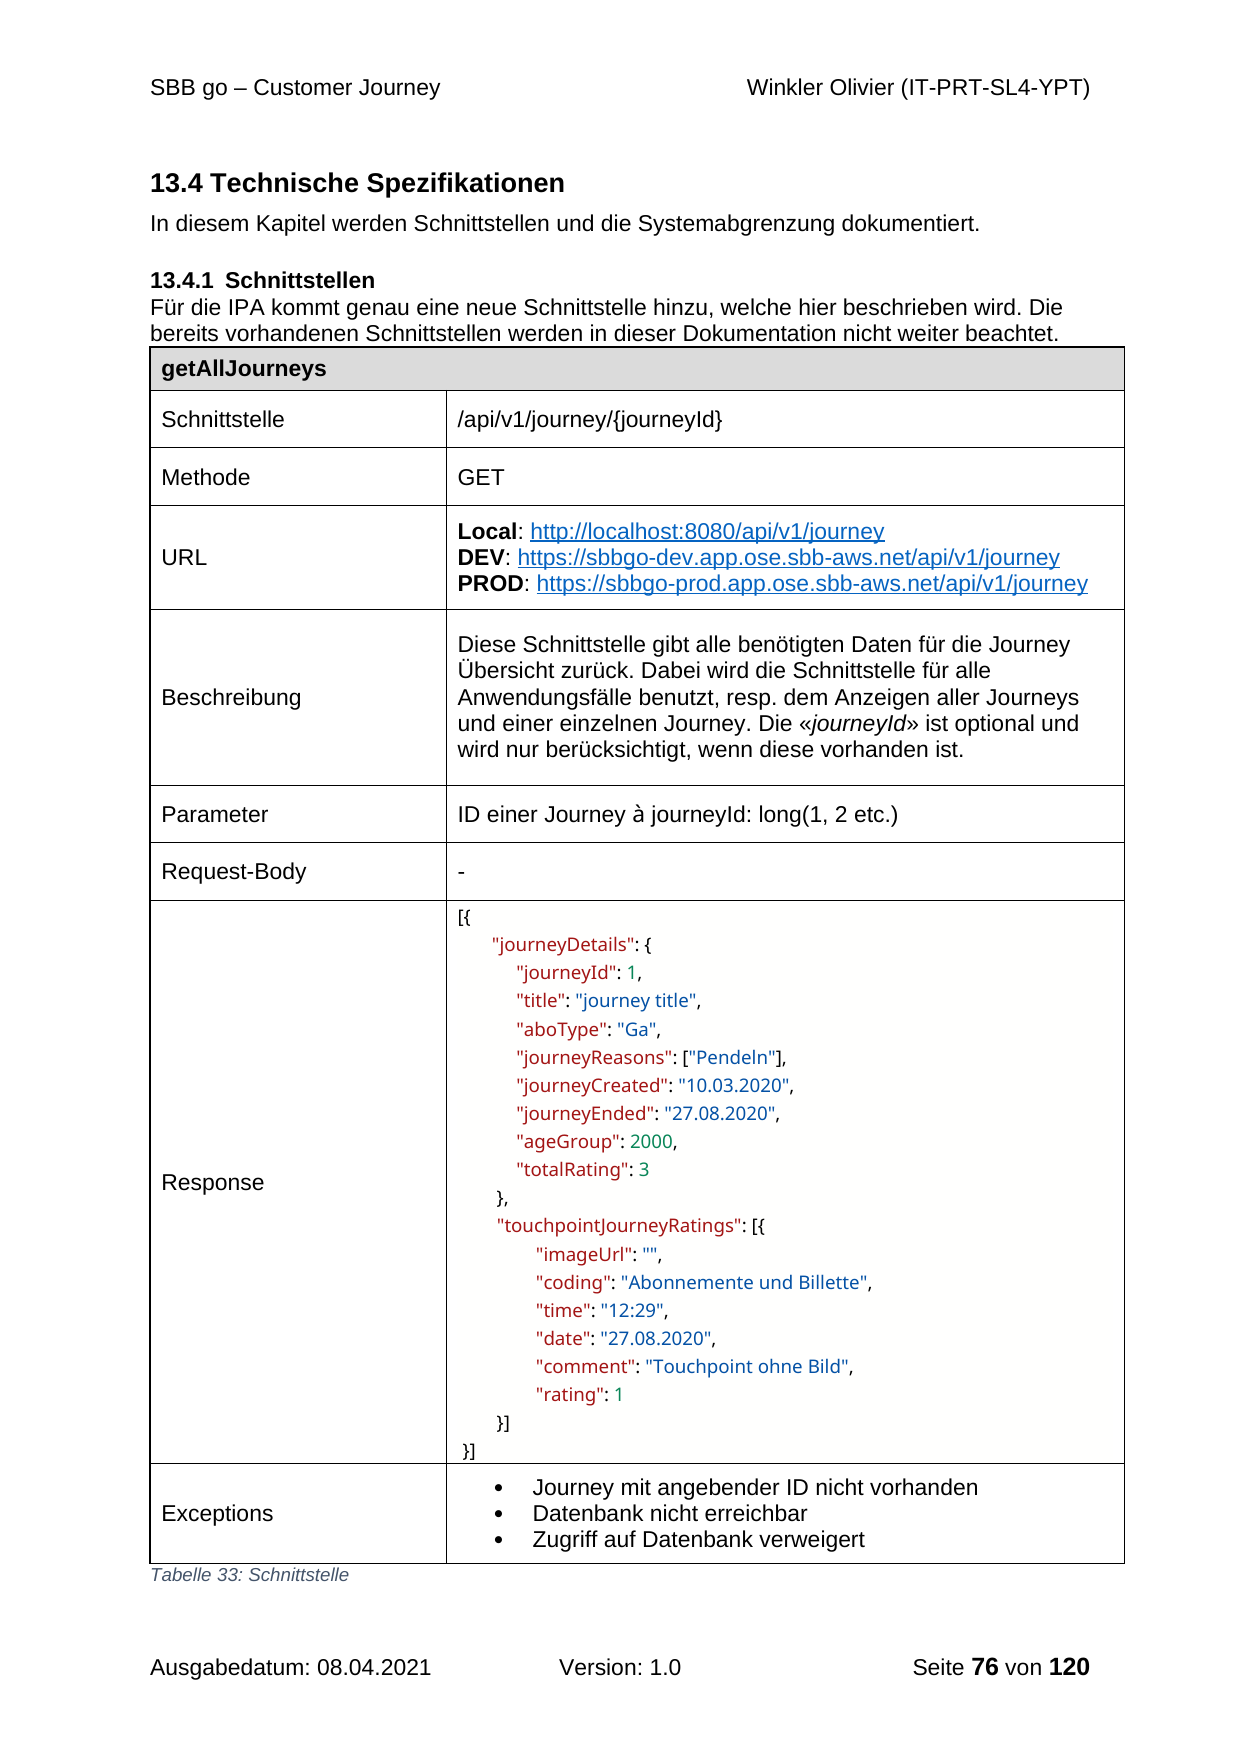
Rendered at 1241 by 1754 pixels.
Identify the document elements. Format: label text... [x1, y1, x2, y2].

table_cell Methode [151, 448, 446, 505]
table_cell Parameter [151, 786, 446, 842]
subtitle Schnittstellen [150, 267, 1090, 294]
table_cell Exceptions [151, 1464, 446, 1562]
table_cell Request-Body [151, 843, 446, 900]
subtitle Technische Spezifikationen [150, 167, 1090, 198]
text Tabelle 33: Schnittstelle [150, 1564, 1090, 1585]
table_cell Response [151, 901, 446, 1463]
table_cell Diese Schnittstelle gibt alle benötigten Daten für die Journey Übersicht zurück. Dabei wird die Schnittstelle für alle Anwendungsfälle benutzt, resp. dem Anzeigen aller Journeys und einer einzelnen Journey. Die «journeyId» ist optional und wird nur berücksichtigt, wenn diese vorhanden ist. [447, 610, 1124, 784]
table_cell Journey mit angebender ID nicht vorhanden Datenbank nicht erreichbar Zugriff auf Datenbank verweigert [447, 1464, 1124, 1562]
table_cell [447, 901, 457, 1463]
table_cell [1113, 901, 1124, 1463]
table_cell /api/v1/journey/{journeyId} [447, 391, 1124, 447]
table_cell URL [151, 506, 446, 608]
table_cell ID einer Journey à journeyId: long(1, 2 etc.) [447, 786, 1124, 842]
table_cell GET [447, 448, 1124, 505]
table_cell Local: http://localhost:8080/api/v1/journey DEV: https://sbbgo-dev.app.ose.sbb-aws.net/api/v1/journey PROD: https://sbbgo-prod.app.ose.sbb-aws.net/api/v1/journey [447, 506, 1124, 608]
text In diesem Kapitel werden Schnittstellen und die Systemabgrenzung dokumentiert. [150, 210, 1090, 237]
table_cell Schnittstelle [151, 391, 446, 447]
table_header getAllJourneys [151, 348, 1124, 390]
table_cell Beschreibung [151, 610, 446, 784]
text Für die IPA kommt genau eine neue Schnittstelle hinzu, welche hier beschrieben wird. Die bereits vorhandenen Schnittstellen werden in dieser Dokumentation nicht weiter beachtet. [150, 294, 1090, 346]
table_cell - [447, 843, 1124, 900]
